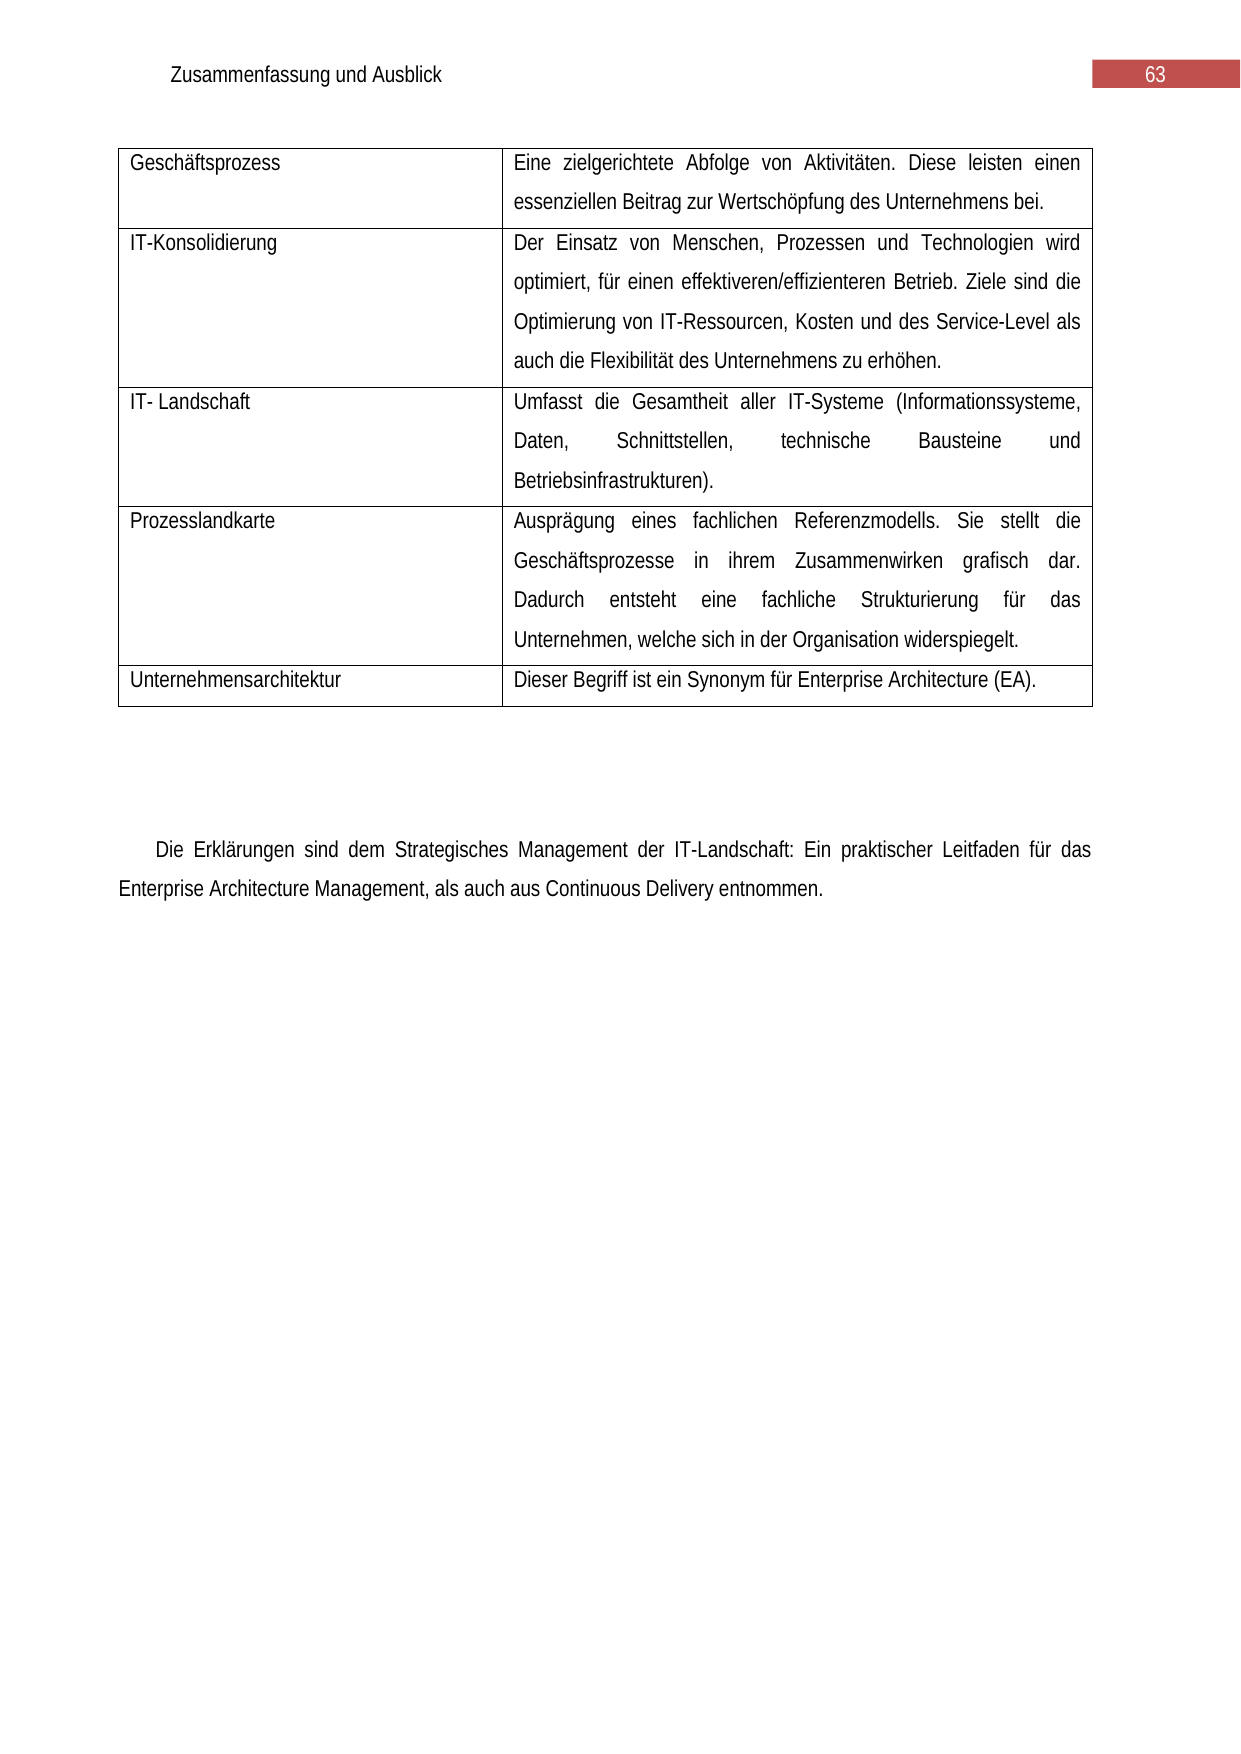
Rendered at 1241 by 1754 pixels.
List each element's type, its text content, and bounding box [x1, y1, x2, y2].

table_cell Prozesslandkarte [119, 507, 502, 665]
table_cell Umfasst die Gesamtheit aller IT-Systeme (Informationssysteme, Daten, Schnittstellen, technische Bausteine und Betriebsinfrastrukturen). [503, 388, 1092, 506]
text Die Erklärungen sind dem Strategisches Management der IT-Landschaft: Ein praktischer Leitfaden für das Enterprise Architecture Management, als auch aus Continuous Delivery entnommen. [118, 836, 1092, 901]
table_cell IT-Konsolidierung [119, 229, 502, 387]
table_cell IT- Landschaft [119, 388, 502, 506]
table_cell Unternehmensarchitektur [119, 666, 502, 706]
table_cell Geschäftsprozess [119, 149, 502, 228]
table_cell Ausprägung eines fachlichen Referenzmodells. Sie stellt die Geschäftsprozesse in ihrem Zusammenwirken grafisch dar. Dadurch entsteht eine fachliche Strukturierung für das Unternehmen, welche sich in der Organisation widerspiegelt. [503, 507, 1092, 665]
table_cell Eine zielgerichtete Abfolge von Aktivitäten. Diese leisten einen essenziellen Beitrag zur Wertschöpfung des Unternehmens bei. [503, 149, 1092, 228]
table_cell Dieser Begriff ist ein Synonym für Enterprise Architecture (EA). [503, 666, 1092, 706]
table_cell Der Einsatz von Menschen, Prozessen und Technologien wird optimiert, für einen effektiveren/effizienteren Betrieb. Ziele sind die Optimierung von IT-Ressourcen, Kosten und des Service-Level als auch die Flexibilität des Unternehmens zu erhöhen. [503, 229, 1092, 387]
